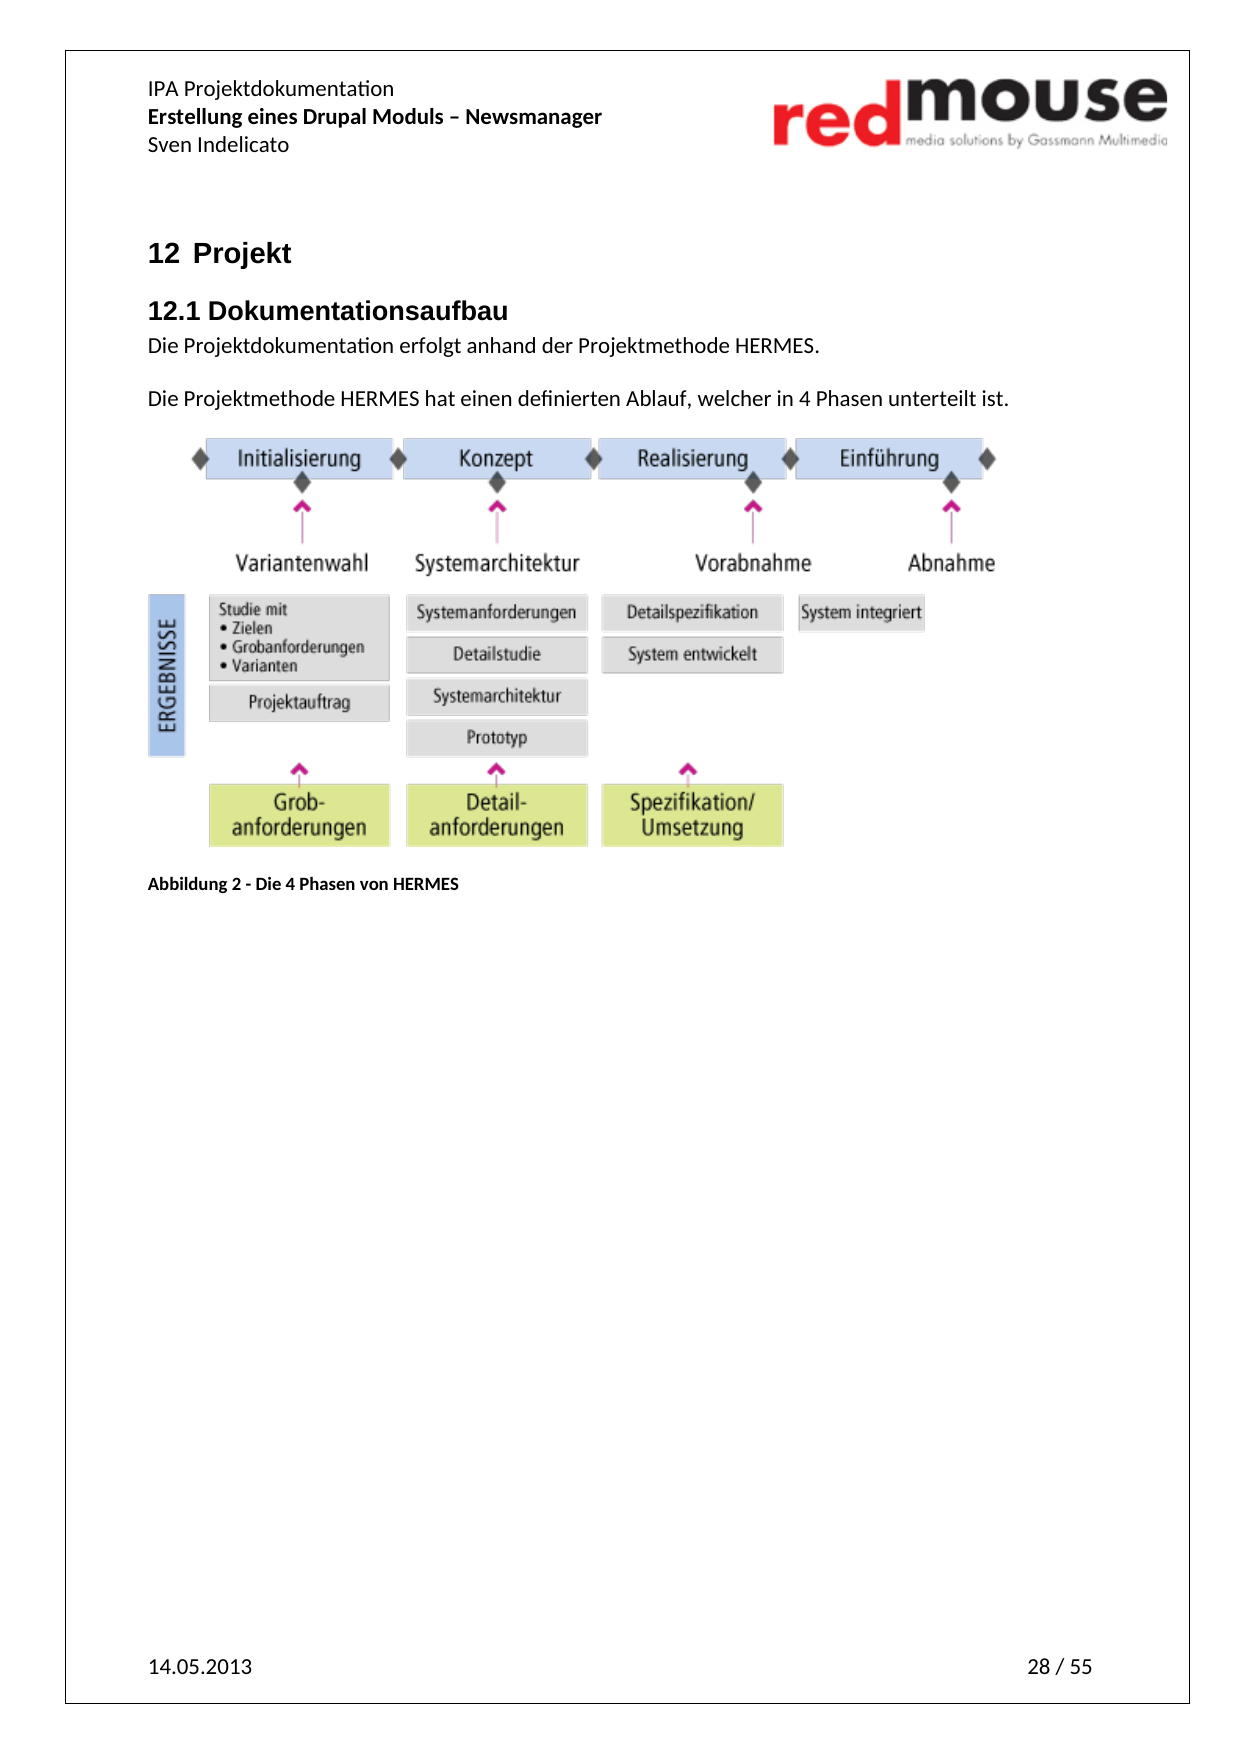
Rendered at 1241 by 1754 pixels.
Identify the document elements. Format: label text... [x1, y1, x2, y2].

picture [773, 78, 1168, 149]
picture [147, 437, 998, 847]
text Die Projektmethode HERMES hat einen definierten Ablauf, welcher in 4 Phasen unterteilt ist. [148, 384, 1093, 412]
subtitle Dokumentationsaufbau [148, 295, 1093, 327]
subtitle Projekt [148, 236, 1093, 269]
text Die Projektdokumentation erfolgt anhand der Projektmethode HERMES. [148, 331, 1093, 359]
